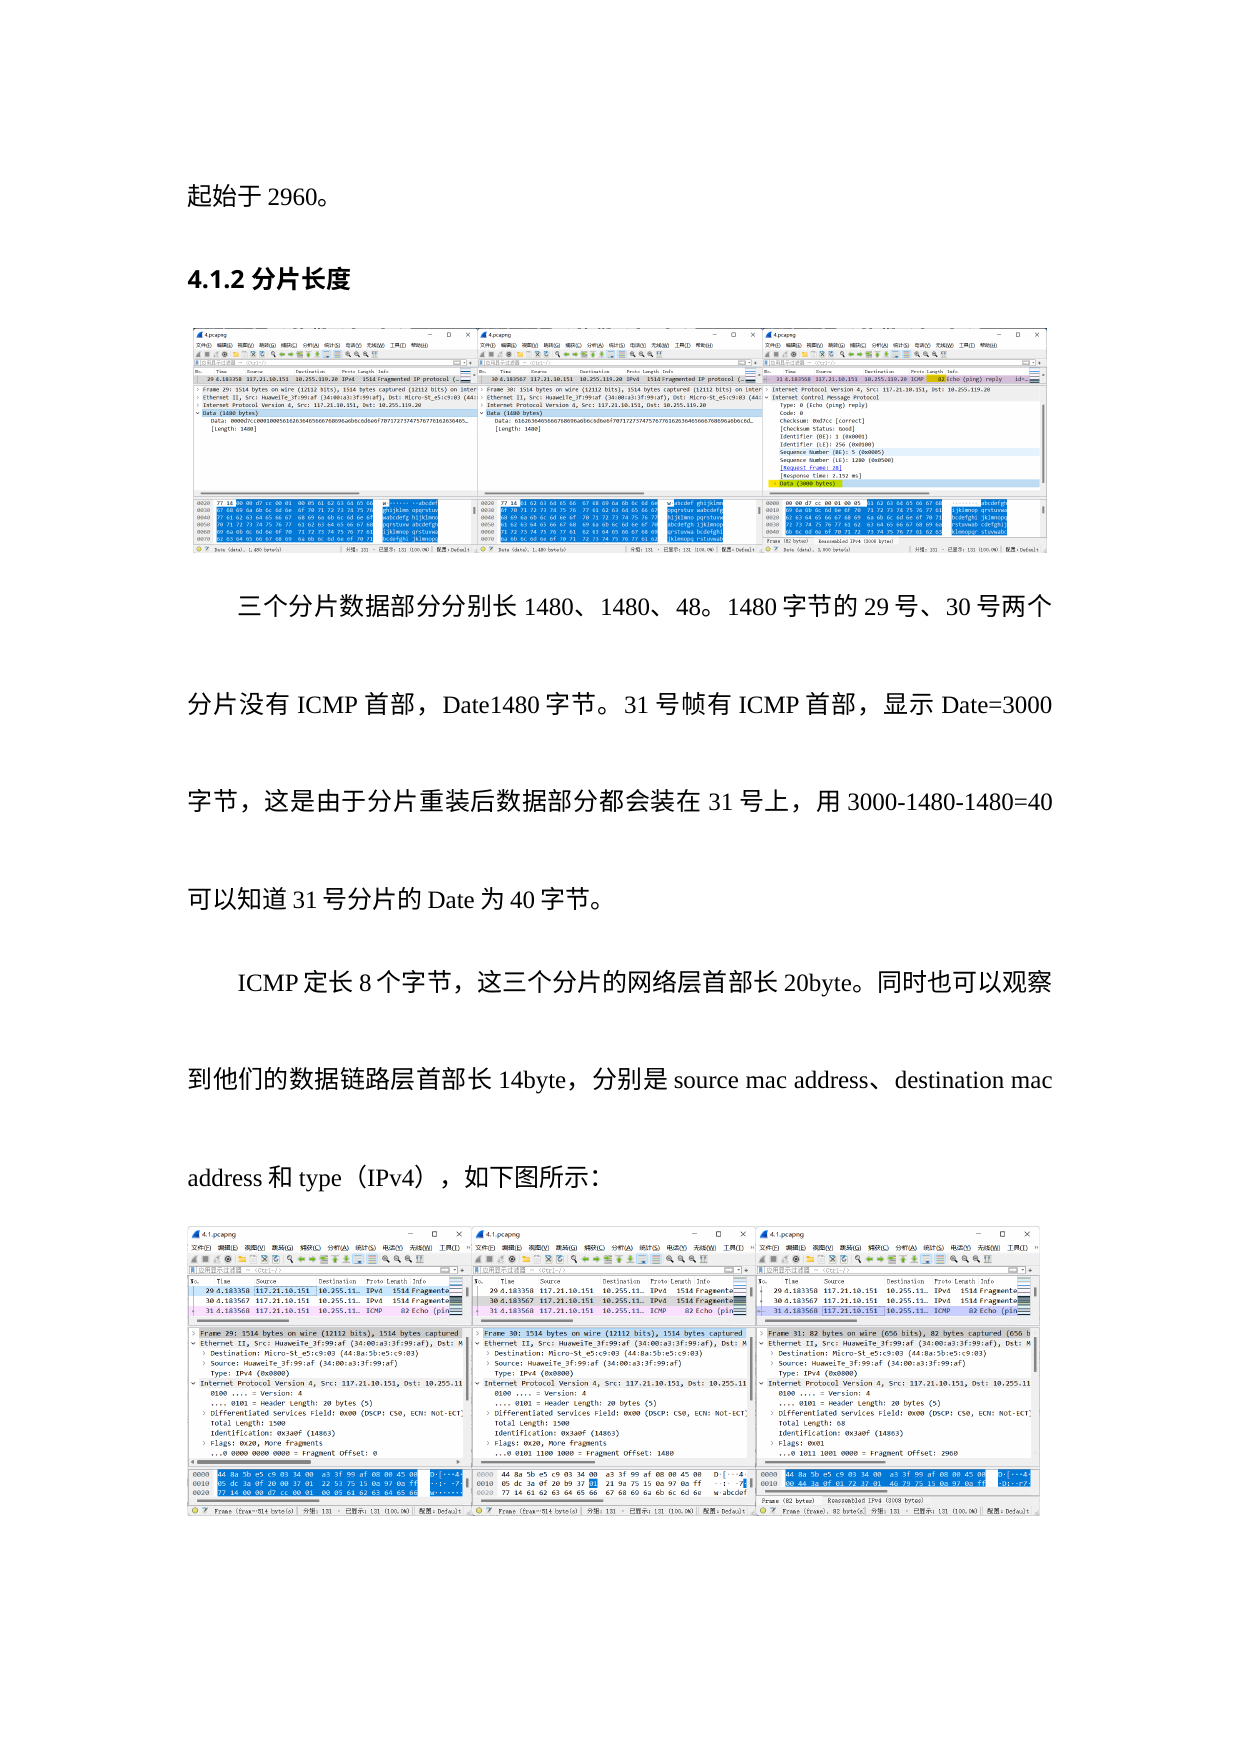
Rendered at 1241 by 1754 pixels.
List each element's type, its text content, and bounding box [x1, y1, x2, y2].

text ICMP定长8个字节，这三个分片的网络层首部长20byte。同时也可以观察到他们的数据链路层首部长14byte，分别是source mac address、destination mac address 和type（IPv4），如下图所示： [187, 948, 1053, 1208]
picture [193, 328, 1047, 553]
picture [187, 1226, 1040, 1516]
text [187, 162, 1053, 227]
text 4.1.2 分片长度 [187, 245, 1053, 310]
text 三个分片数据部分分别长1480、1480、48。1480字节的29号、30号两个分片没有ICMP首部，Date1480字节。31号帧有ICMP首部，显示Date=3000字节，这是由于分片重装后数据部分都会装在31号上，用3000-1480-1480=40可以知道31号分片的Date为40字节。 [187, 572, 1053, 930]
